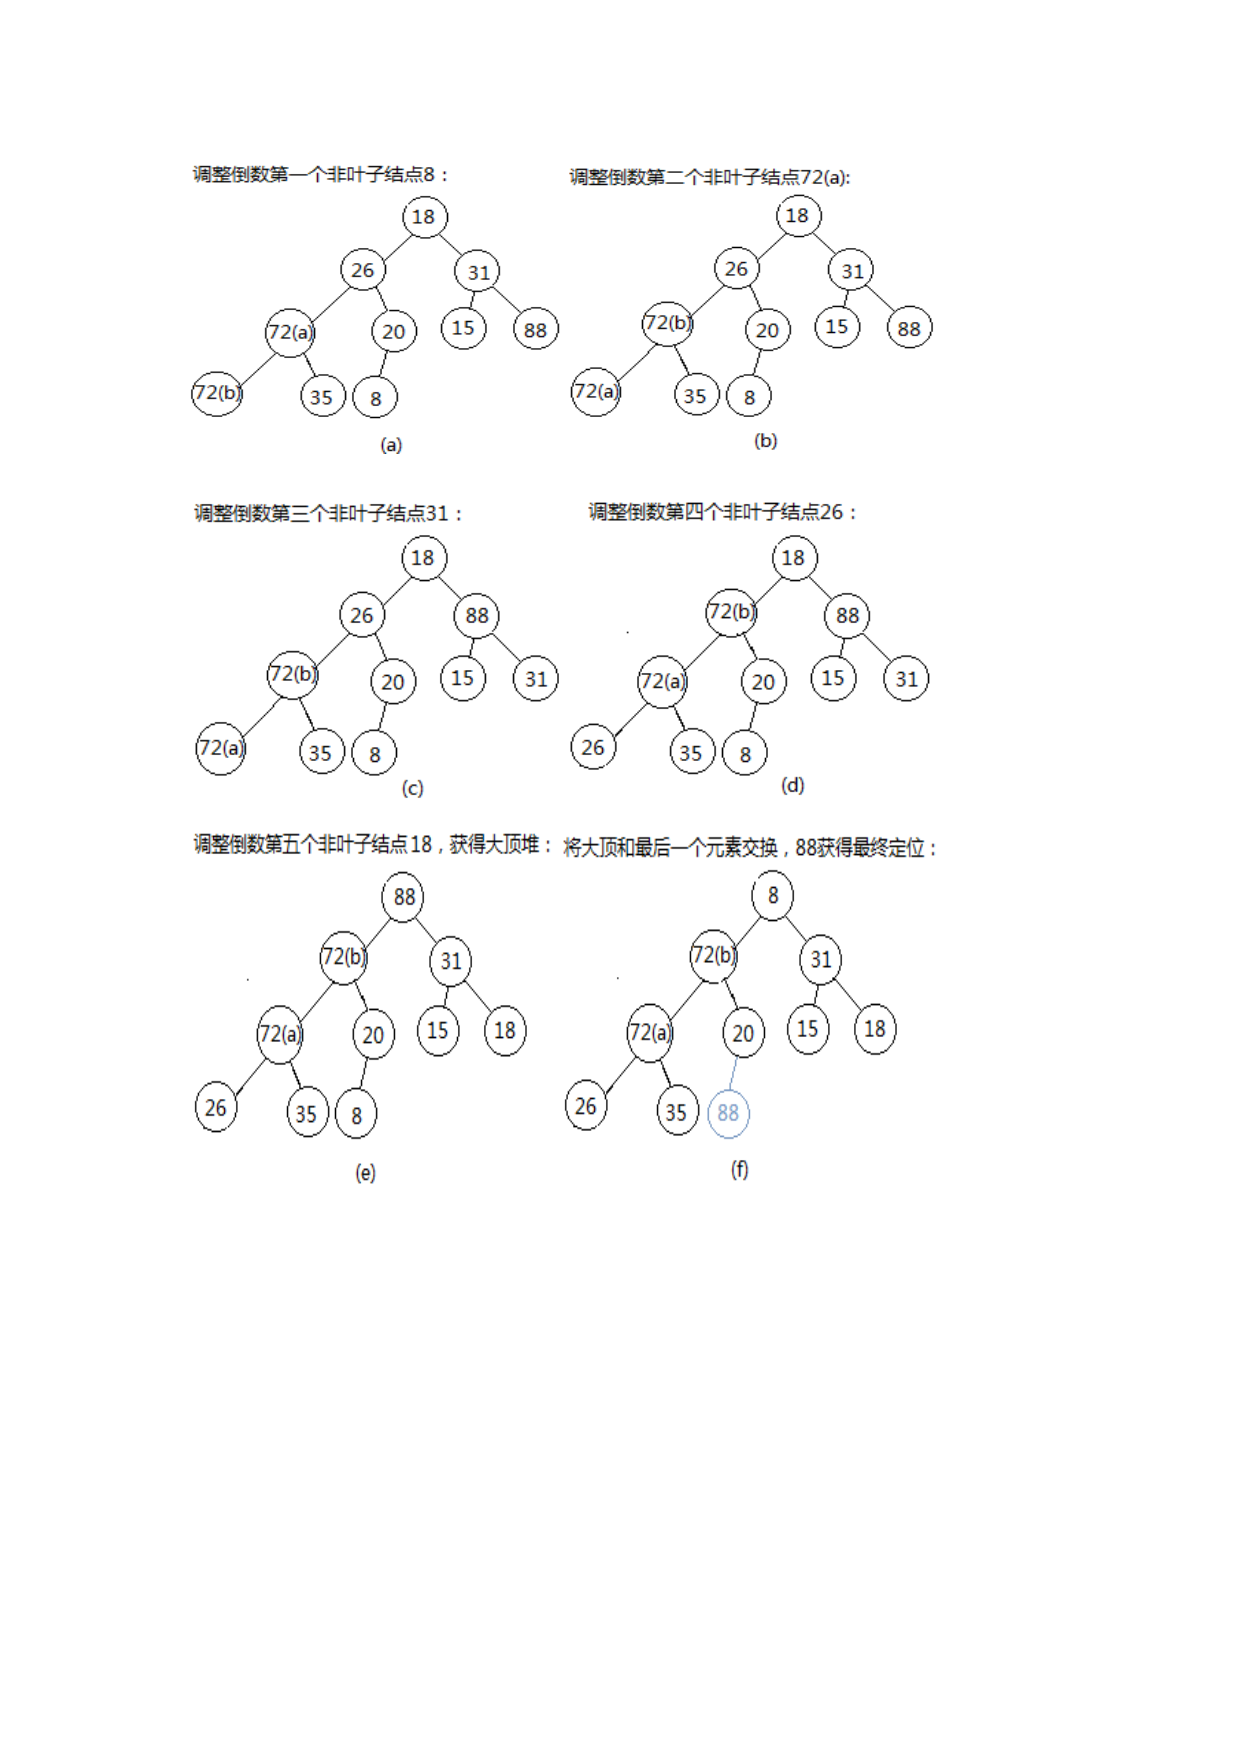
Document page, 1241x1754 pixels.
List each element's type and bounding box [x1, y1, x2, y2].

picture [187, 162, 936, 454]
picture [187, 497, 930, 801]
picture [187, 826, 938, 1187]
